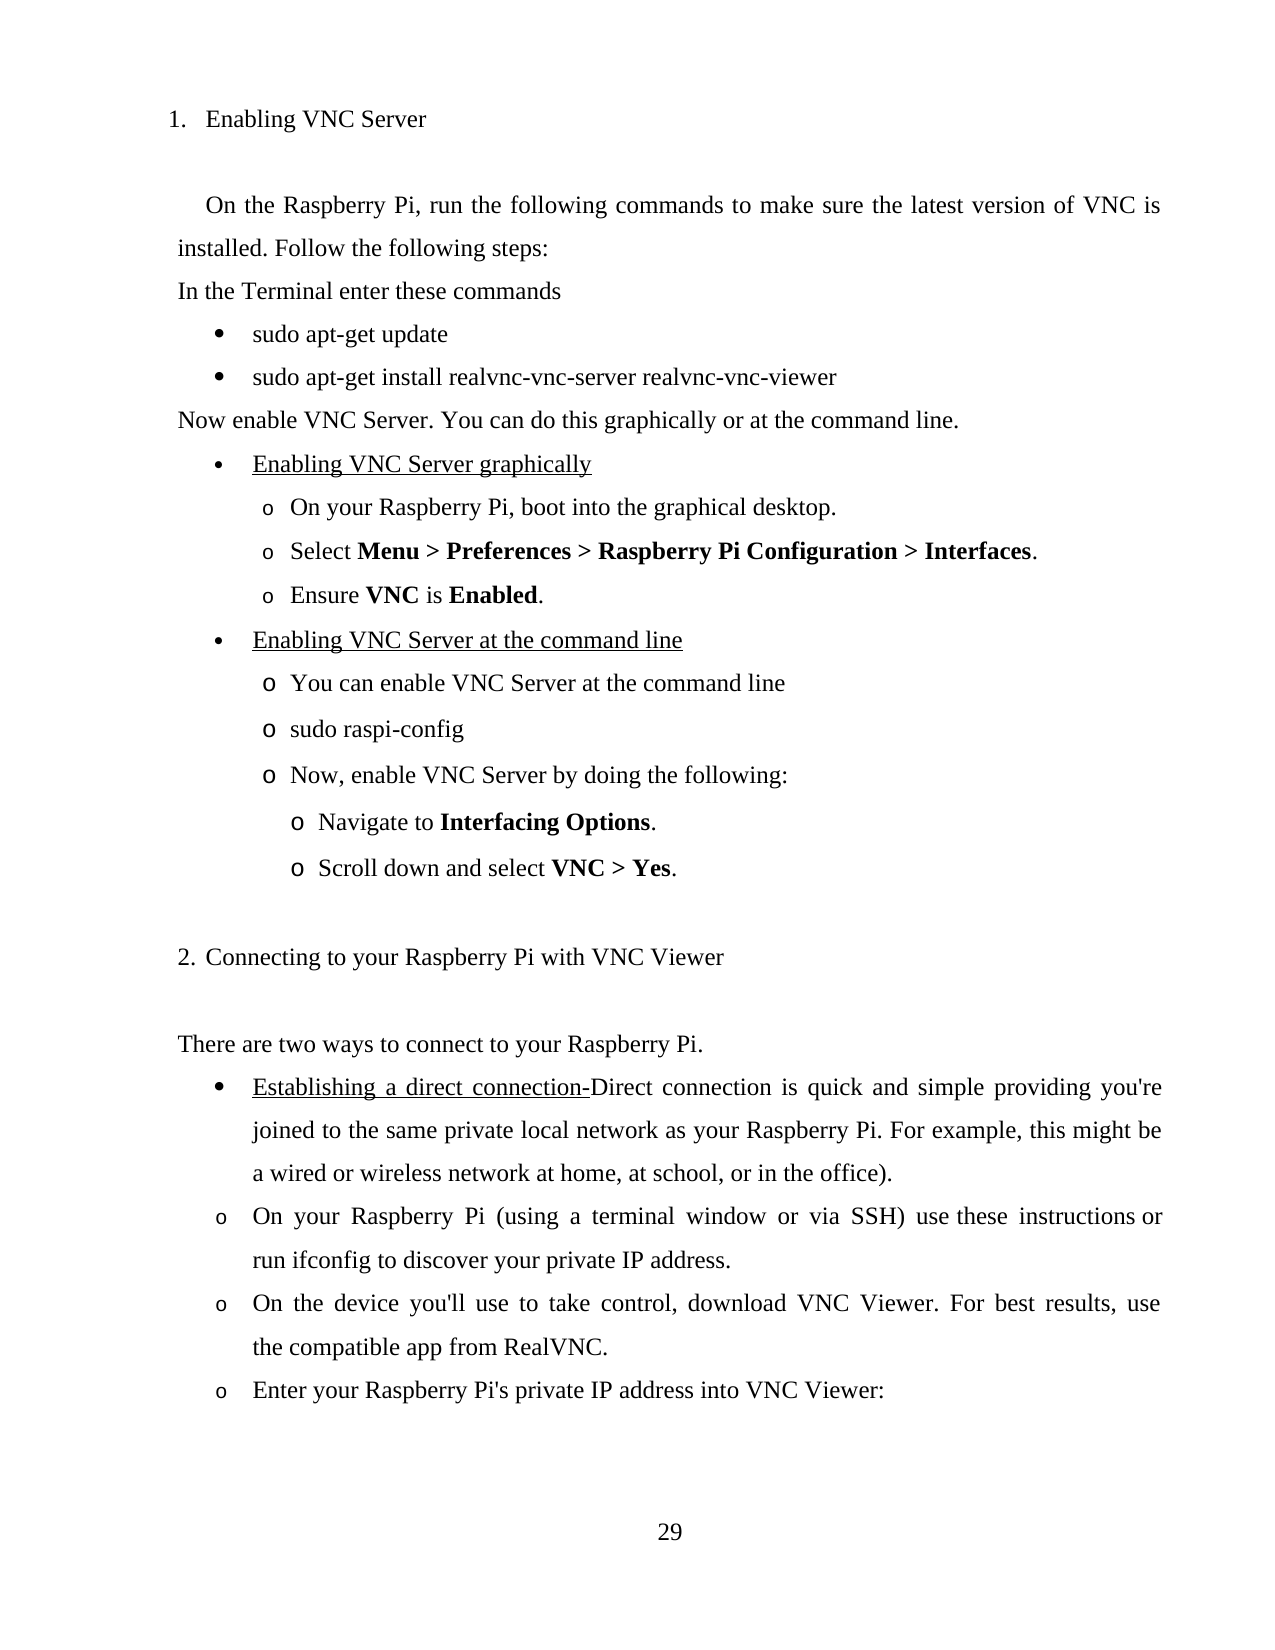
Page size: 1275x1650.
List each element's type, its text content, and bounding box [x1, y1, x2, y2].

text On the Raspberry Pi, run the following commands to make sure the latest version of VNC is installed. Follow the following steps: [177, 190, 1162, 262]
list Select Menu > Preferences > Raspberry Pi Configuration > Interfaces. [262, 536, 1162, 566]
list sudo apt-get update [215, 319, 1162, 348]
list Connecting to your Raspberry Pi with VNC Viewer [177, 942, 1162, 971]
list On the device you'll use to take control, download VNC Viewer. For best results, use the compatible app from RealVNC. [215, 1288, 1162, 1361]
list Establishing a direct connection-Direct connection is quick and simple providing you're joined to the same private local network as your Raspberry Pi. For example, this might be a wired or wireless network at home, at school, or in the office). [215, 1072, 1162, 1187]
list Enabling VNC Server [168, 104, 1162, 132]
list sudo apt-get install realvnc-vnc-server realvnc-vnc-viewer [215, 362, 1162, 391]
list sudo raspi-config [262, 714, 1162, 745]
list On your Raspberry Pi, boot into the graphical desktop. [262, 492, 1162, 521]
text Now enable VNC Server. You can do this graphically or at the command line. [177, 406, 1162, 434]
list You can enable VNC Server at the command line [262, 668, 1162, 699]
list Enabling VNC Server at the command line [215, 625, 1162, 654]
list On your Raspberry Pi (using a terminal window or via SSH) use these instructions or run ifconfig to discover your private IP address. [215, 1201, 1162, 1274]
list Enabling VNC Server graphically [215, 449, 1162, 477]
text There are two ways to connect to your Raspberry Pi. [177, 1029, 1162, 1057]
list Now, enable VNC Server by doing the following: [262, 761, 1162, 791]
list Navigate to Interfacing Options. [290, 807, 1162, 838]
list Ensure VNC is Enabled. [262, 581, 1162, 610]
list Scroll down and select VNC > Yes. [290, 853, 1162, 884]
list Enter your Raspberry Pi's private IP address into VNC Viewer: [215, 1375, 1162, 1405]
text In the Terminal enter these commands [177, 276, 1162, 305]
